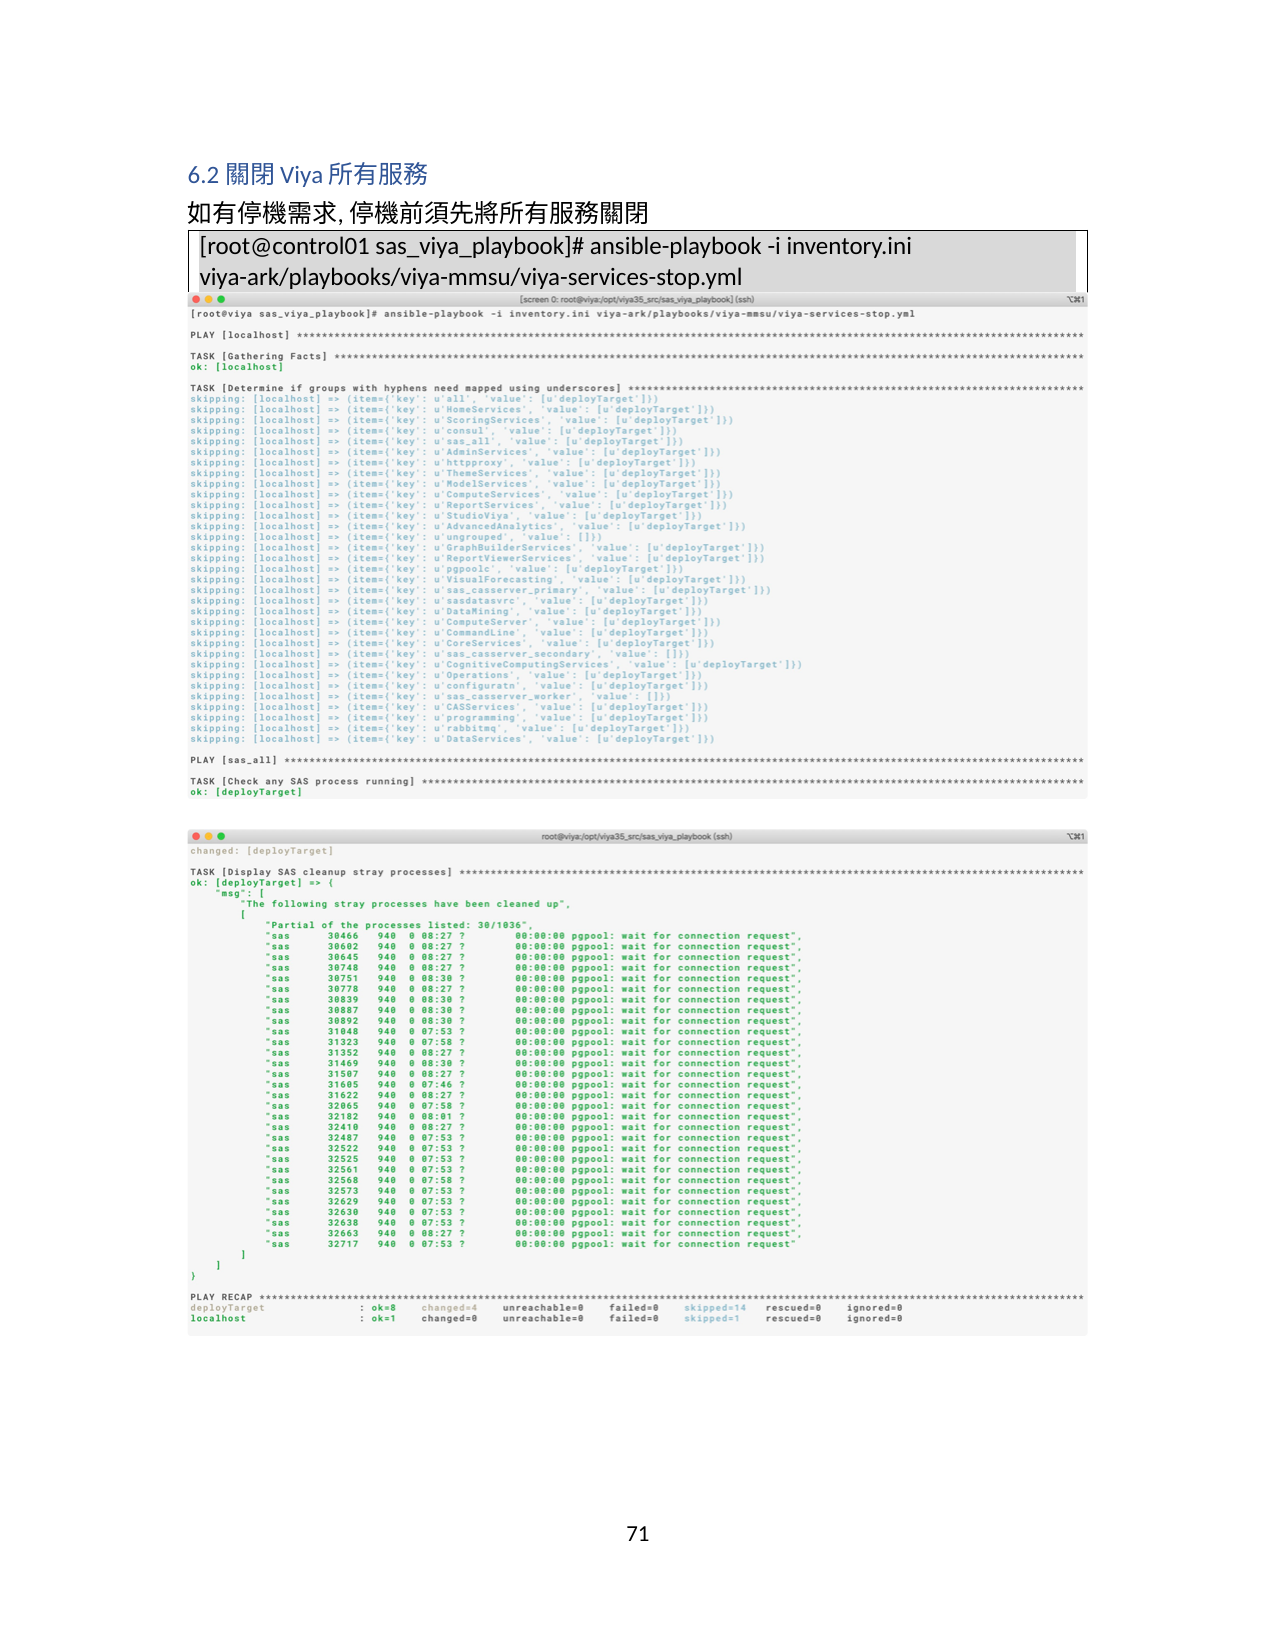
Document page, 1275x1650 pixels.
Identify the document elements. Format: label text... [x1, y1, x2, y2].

picture [187, 829, 1088, 1336]
picture [187, 292, 1088, 799]
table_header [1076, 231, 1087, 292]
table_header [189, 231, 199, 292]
subtitle 關閉Viya所有服務 [187, 154, 1087, 190]
text 如有停機需求, 停機前須先將所有服務關閉 [187, 193, 1087, 229]
